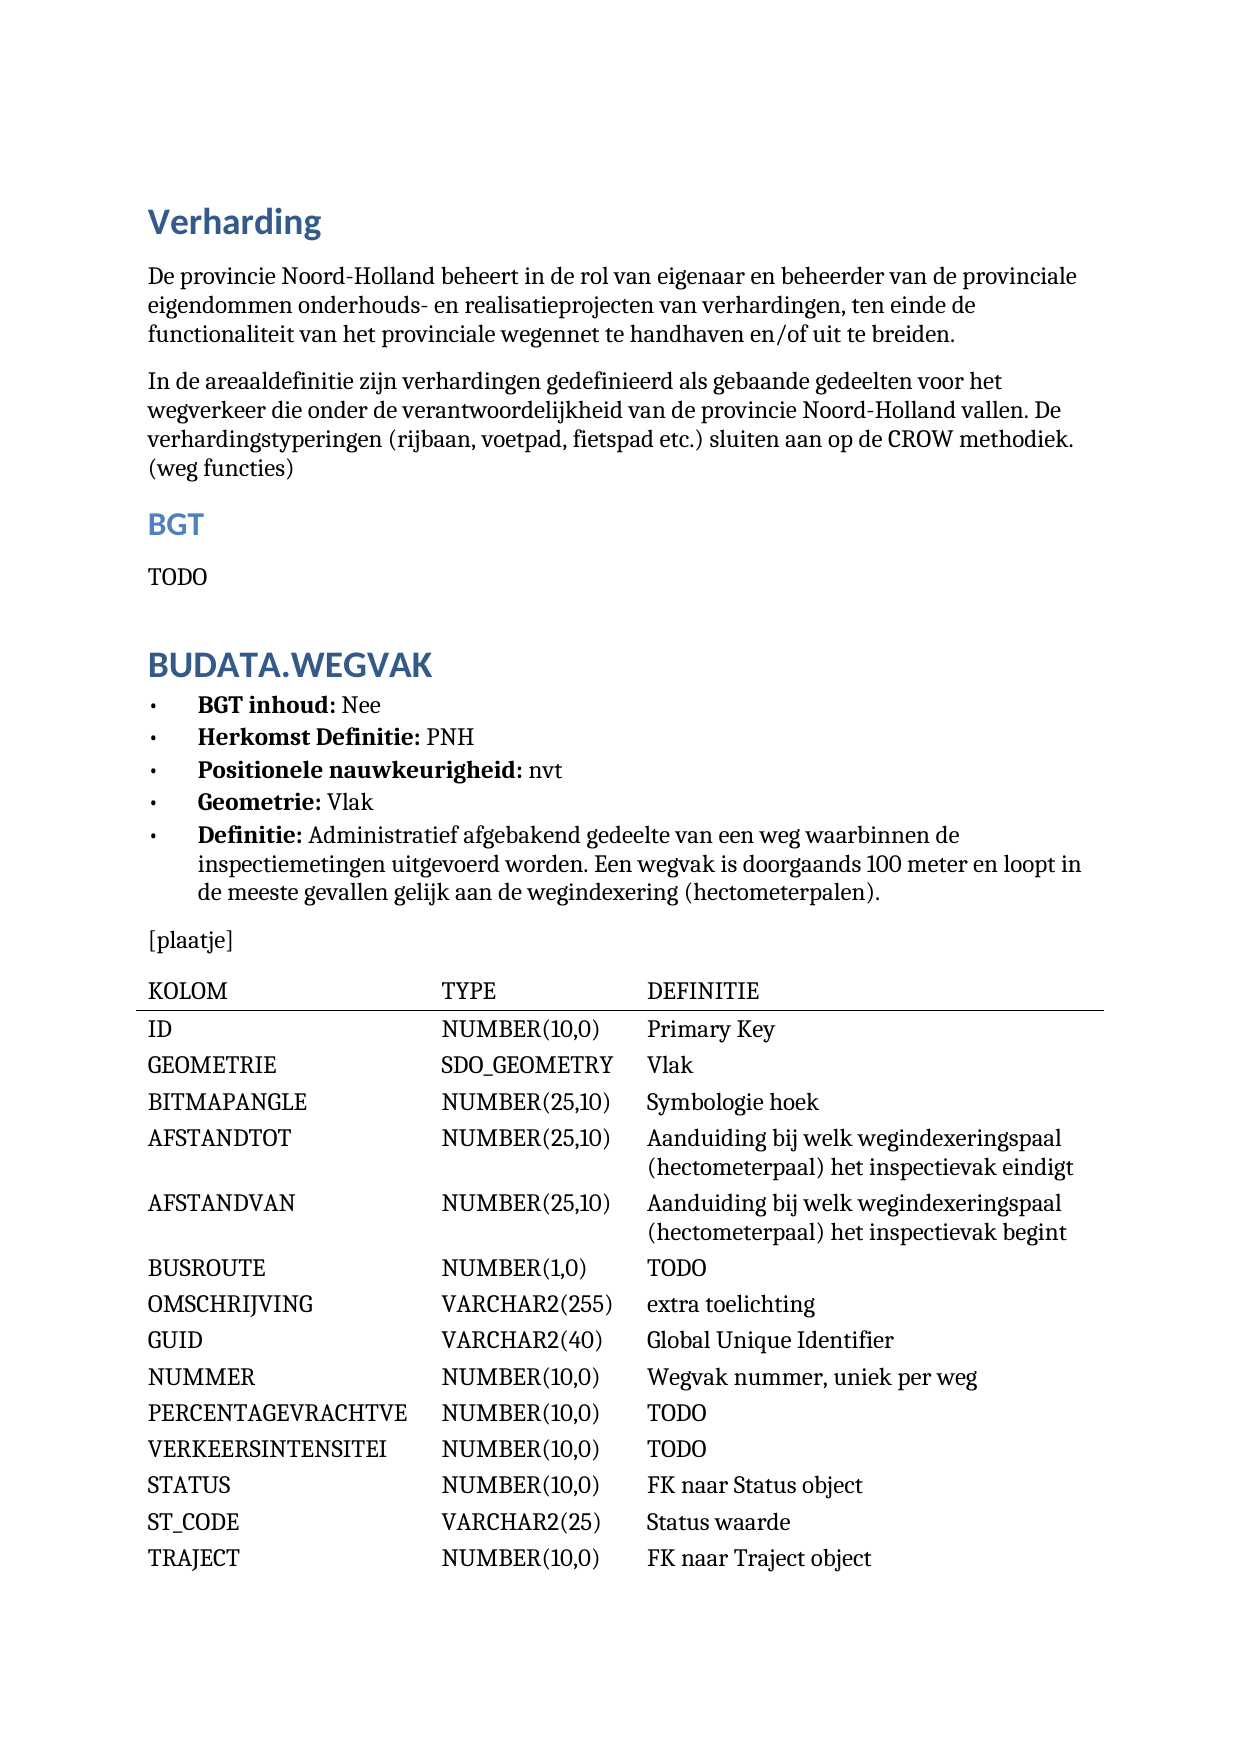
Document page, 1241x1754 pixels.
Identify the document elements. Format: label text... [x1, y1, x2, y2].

table_cell VARCHAR2(40) [430, 1323, 636, 1359]
table_cell NUMBER(10,0) [430, 1395, 636, 1431]
table_cell TODO [636, 1431, 1104, 1467]
table_cell NUMBER(10,0) [430, 1011, 636, 1047]
table_cell AFSTANDTOT [136, 1120, 430, 1185]
table_cell ID [136, 1011, 430, 1047]
table_cell extra toelichting [636, 1286, 1104, 1322]
table_header DEFINITIE [636, 973, 1104, 1009]
table_cell VARCHAR2(255) [430, 1286, 636, 1322]
list Herkomst Definitie: PNH [148, 723, 1093, 752]
list Positionele nauwkeurigheid: nvt [148, 756, 1093, 784]
text In de areaaldefinitie zijn verhardingen gedefinieerd als gebaande gedeelten voor het wegverkeer die onder de verantwoordelijkheid van de provincie Noord-Holland vallen. De verhardingstyperingen (rijbaan, voetpad, fietspad etc.) sluiten aan op de CROW methodiek. (weg functies) [148, 367, 1093, 482]
table_cell NUMBER(10,0) [430, 1431, 636, 1467]
subtitle Verharding [148, 198, 1093, 243]
table_cell NUMBER(10,0) [430, 1540, 636, 1576]
table_cell TODO [636, 1395, 1104, 1431]
table_cell VERKEERSINTENSITEI [136, 1431, 430, 1467]
table_cell ST_CODE [136, 1504, 430, 1540]
table_cell NUMBER(25,10) [430, 1084, 636, 1120]
table_cell NUMBER(10,0) [430, 1468, 636, 1504]
table_cell Status waarde [636, 1504, 1104, 1540]
table_cell Wegvak nummer, uniek per weg [636, 1359, 1104, 1395]
table_cell TRAJECT [136, 1540, 430, 1576]
table_cell GUID [136, 1323, 430, 1359]
table_cell OMSCHRIJVING [136, 1286, 430, 1322]
table_cell NUMBER(25,10) [430, 1120, 636, 1185]
table_header TYPE [430, 973, 636, 1009]
text [plaatje] [148, 926, 1093, 954]
table_cell GEOMETRIE [136, 1048, 430, 1084]
subtitle BUDATA.WEGVAK [148, 641, 1093, 687]
table_cell Symbologie hoek [636, 1084, 1104, 1120]
list Definitie: Administratief afgebakend gedeelte van een weg waarbinnen de inspectiemetingen uitgevoerd worden. Een wegvak is doorgaands 100 meter en loopt in de meeste gevallen gelijk aan de wegindexering (hectometerpalen). [148, 821, 1093, 907]
text De provincie Noord-Holland beheert in de rol van eigenaar en beheerder van de provinciale eigendommen onderhouds- en realisatieprojecten van verhardingen, ten einde de functionaliteit van het provinciale wegennet te handhaven en/of uit te breiden. [148, 262, 1093, 348]
table_cell Vlak [636, 1048, 1104, 1084]
table_cell BUSROUTE [136, 1250, 430, 1286]
table_cell VARCHAR2(25) [430, 1504, 636, 1540]
text TODO [148, 562, 1093, 591]
table_cell FK naar Status object [636, 1468, 1104, 1504]
table_header KOLOM [136, 973, 430, 1009]
table_cell AFSTANDVAN [136, 1185, 430, 1250]
table_cell NUMBER(25,10) [430, 1185, 636, 1250]
table_cell Primary Key [636, 1011, 1104, 1047]
table_cell NUMBER(1,0) [430, 1250, 636, 1286]
list Geometrie: Vlak [148, 788, 1093, 817]
table_cell NUMMER [136, 1359, 430, 1395]
table_cell STATUS [136, 1468, 430, 1504]
subtitle BGT [148, 503, 1093, 544]
table_cell Global Unique Identifier [636, 1323, 1104, 1359]
table_cell NUMBER(10,0) [430, 1359, 636, 1395]
table_cell Aanduiding bij welk wegindexeringspaal (hectometerpaal) het inspectievak eindigt [636, 1120, 1104, 1185]
table_cell FK naar Traject object [636, 1540, 1104, 1576]
table_cell BITMAPANGLE [136, 1084, 430, 1120]
table_cell Aanduiding bij welk wegindexeringspaal (hectometerpaal) het inspectievak begint [636, 1185, 1104, 1250]
table_cell SDO_GEOMETRY [430, 1048, 636, 1084]
table_cell PERCENTAGEVRACHTVE [136, 1395, 430, 1431]
list BGT inhoud: Nee [148, 691, 1093, 719]
table_cell TODO [636, 1250, 1104, 1286]
